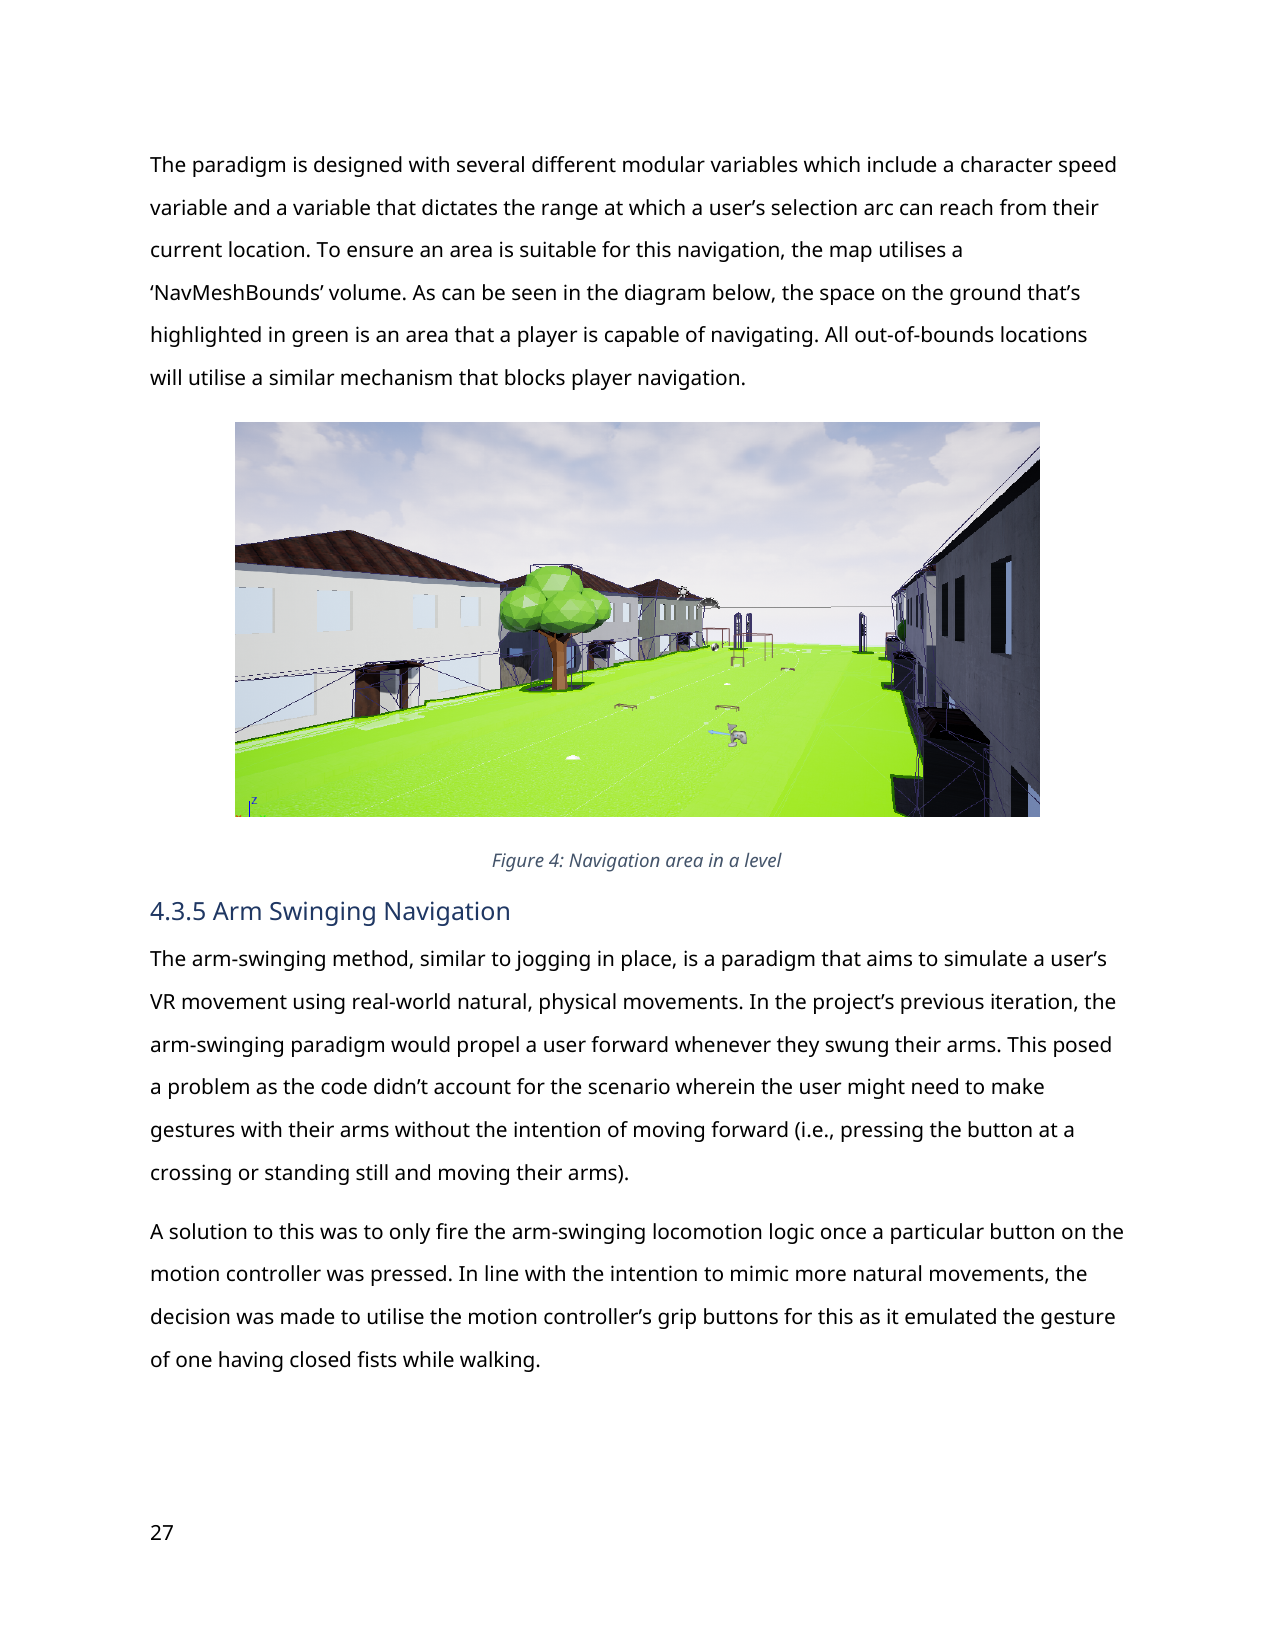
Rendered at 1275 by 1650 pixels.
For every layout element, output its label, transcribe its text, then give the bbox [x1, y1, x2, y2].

text The paradigm is designed with several different modular variables which include a character speed variable and a variable that dictates the range at which a user’s selection arc can reach from their current location. To ensure an area is suitable for this navigation, the map utilises a ‘NavMeshBounds’ volume. As can be seen in the diagram below, the space on the ground that’s highlighted in green is an area that a player is capable of navigating. All out-of-bounds locations will utilise a similar mechanism that blocks player navigation. [150, 150, 1125, 391]
text A solution to this was to only fire the arm-swinging locomotion logic once a particular button on the motion controller was pressed. In line with the intention to mimic more natural movements, the decision was made to utilise the motion controller’s grip buttons for this as it emulated the gesture of one having closed fists while walking. [150, 1217, 1125, 1373]
text Figure : Navigation area in a level [150, 847, 1125, 873]
text The arm-swinging method, similar to jogging in place, is a paradigm that aims to simulate a user’s VR movement using real-world natural, physical movements. In the project’s previous iteration, the arm-swinging paradigm would propel a user forward whenever they swung their arms. This posed a problem as the code didn’t account for the scenario wherein the user might need to make gestures with their arms without the intention of moving forward (i.e., pressing the button at a crossing or standing still and moving their arms). [150, 944, 1125, 1186]
picture [235, 422, 1040, 817]
subtitle 4.3.5 Arm Swinging Navigation [150, 893, 1125, 928]
